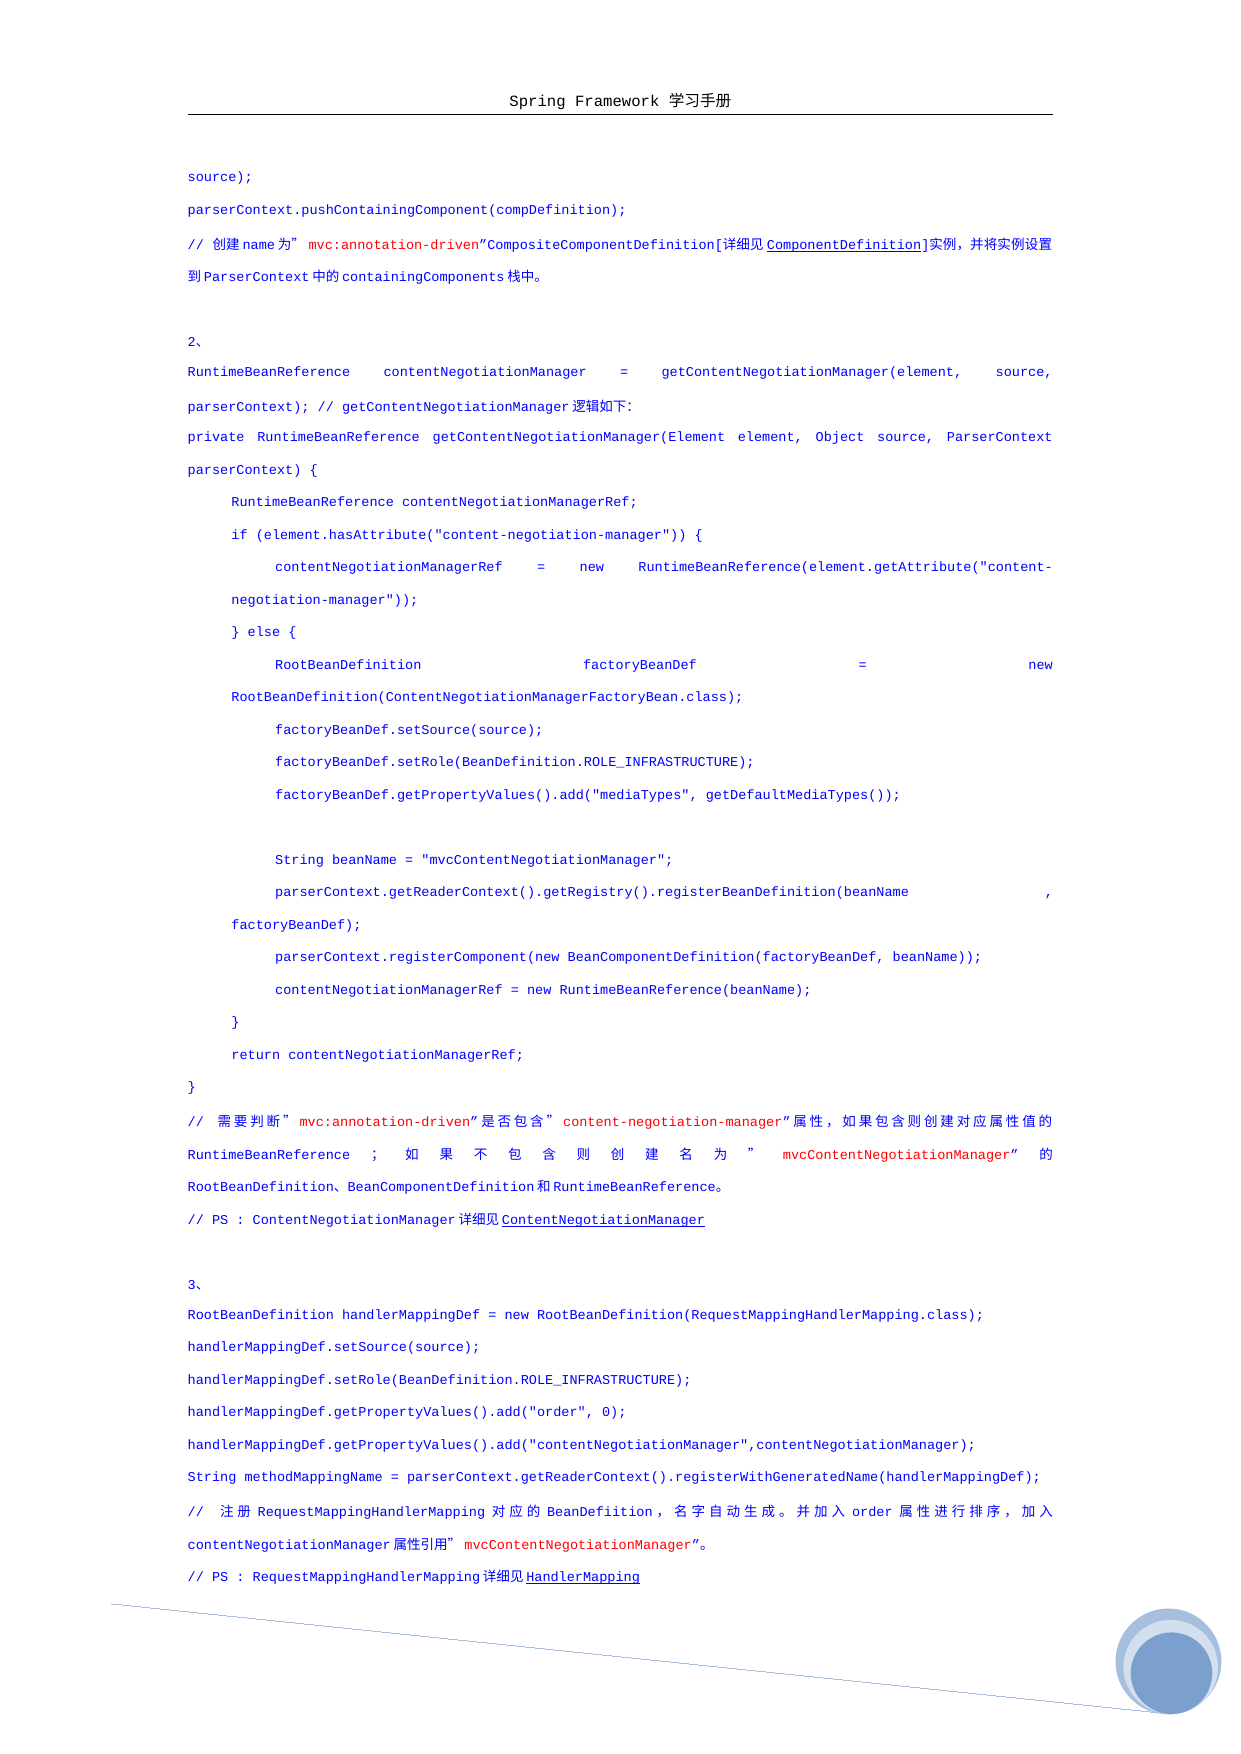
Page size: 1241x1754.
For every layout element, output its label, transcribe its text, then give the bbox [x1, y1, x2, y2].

text parserContext.pushContainingComponent(compDefinition); [187, 194, 1053, 227]
text String beanName = "mvcContentNegotiationManager"; [231, 844, 1053, 877]
text if (element.hasAttribute("content-negotiation-manager")) { [187, 519, 1053, 552]
text } [187, 1007, 1053, 1039]
text handlerMappingDef.setRole(BeanDefinition.ROLE_INFRASTRUCTURE); [187, 1364, 1053, 1397]
text 2、 [187, 324, 1053, 357]
text private RuntimeBeanReference getContentNegotiationManager(Element element, Object source, ParserContext parserContext) { [187, 422, 1053, 487]
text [187, 162, 1053, 194]
text handlerMappingDef.getPropertyValues().add("order", 0); [187, 1397, 1053, 1429]
text // PS : RequestMappingHandlerMapping详细见HandlerMapping [187, 1559, 1053, 1592]
text contentNegotiationManagerRef = new RuntimeBeanReference(beanName); [231, 974, 1053, 1007]
text handlerMappingDef.getPropertyValues().add("contentNegotiationManager",contentNegotiationManager); [187, 1429, 1053, 1462]
text RootBeanDefinition handlerMappingDef = new RootBeanDefinition(RequestMappingHandlerMapping.class); [187, 1299, 1053, 1332]
text factoryBeanDef.getPropertyValues().add("mediaTypes", getDefaultMediaTypes()); [231, 779, 1053, 812]
text factoryBeanDef.setRole(BeanDefinition.ROLE_INFRASTRUCTURE); [231, 747, 1053, 779]
text parserContext.getReaderContext().getRegistry().registerBeanDefinition(beanName , factoryBeanDef); [231, 877, 1053, 942]
text factoryBeanDef.setSource(source); [231, 714, 1053, 747]
text 3、 [187, 1267, 1053, 1299]
text } [187, 1072, 1053, 1104]
text handlerMappingDef.setSource(source); [187, 1332, 1053, 1364]
text contentNegotiationManagerRef = new RuntimeBeanReference(element.getAttribute("content-negotiation-manager")); [231, 552, 1053, 617]
text RuntimeBeanReference contentNegotiationManager = getContentNegotiationManager(element, source, parserContext); // getContentNegotiationManager逻辑如下： [187, 357, 1053, 422]
text String methodMappingName = parserContext.getReaderContext().registerWithGeneratedName(handlerMappingDef); [187, 1462, 1053, 1494]
text return contentNegotiationManagerRef; [187, 1039, 1053, 1072]
text // 需要判断”mvc:annotation-driven”是否包含”content-negotiation-manager”属性，如果包含则创建对应属性值的RuntimeBeanReference；如果不包含则创建名为”mvcContentNegotiationManager”的RootBeanDefinition、BeanComponentDefinition和RuntimeBeanReference。 [187, 1104, 1053, 1202]
text RootBeanDefinition factoryBeanDef = new RootBeanDefinition(ContentNegotiationManagerFactoryBean.class); [231, 649, 1053, 714]
text // 注册RequestMappingHandlerMapping对应的BeanDefiition，名字自动生成。并加入order属性进行排序，加入contentNegotiationManager属性引用” mvcContentNegotiationManager”。 [187, 1494, 1053, 1559]
text // 创建name为” mvc:annotation-driven”CompositeComponentDefinition[详细见ComponentDefinition]实例，并将实例设置到ParserContext中的containingComponents栈中。 [187, 227, 1053, 292]
text parserContext.registerComponent(new BeanComponentDefinition(factoryBeanDef, beanName)); [231, 942, 1053, 974]
text } else { [187, 617, 1053, 649]
text RuntimeBeanReference contentNegotiationManagerRef; [187, 487, 1053, 519]
text // PS : ContentNegotiationManager详细见ContentNegotiationManager [187, 1202, 1053, 1234]
